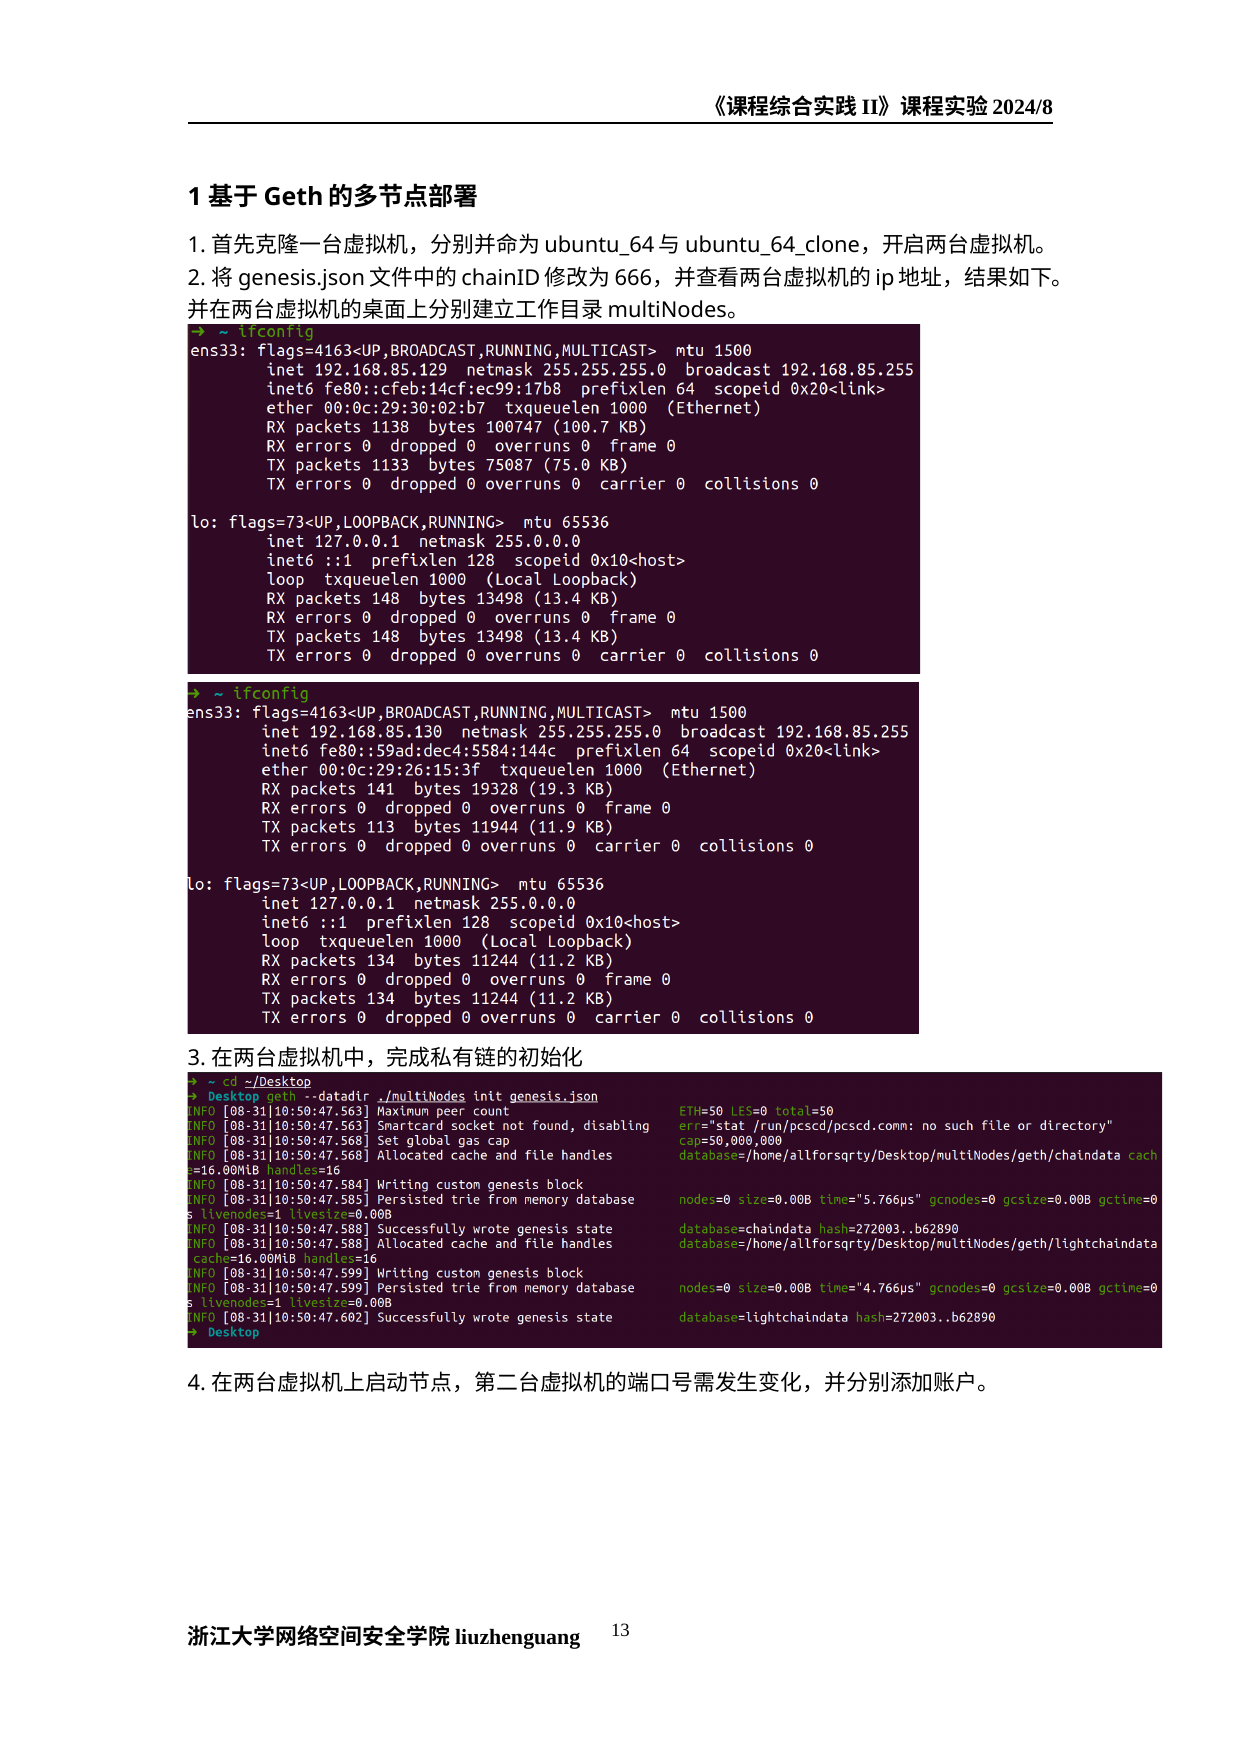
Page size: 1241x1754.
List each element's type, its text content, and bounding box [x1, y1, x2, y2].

picture [187, 1072, 1163, 1348]
picture [187, 682, 919, 1034]
list 首先克隆一台虚拟机，分别并命为ubuntu_64与ubuntu_64_clone，开启两台虚拟机。 [187, 227, 1053, 259]
text 1 基于Geth的多节点部署 [187, 162, 1053, 227]
list 将genesis.json文件中的chainID修改为666，并查看两台虚拟机的ip地址，结果如下。并在两台虚拟机的桌面上分别建立工作目录multiNodes。 [187, 259, 1053, 324]
list 在两台虚拟机上启动节点，第二台虚拟机的端口号需发生变化，并分别添加账户。 [187, 1364, 1053, 1397]
picture [187, 324, 921, 674]
list 在两台虚拟机中，完成私有链的初始化 [187, 1039, 1053, 1072]
